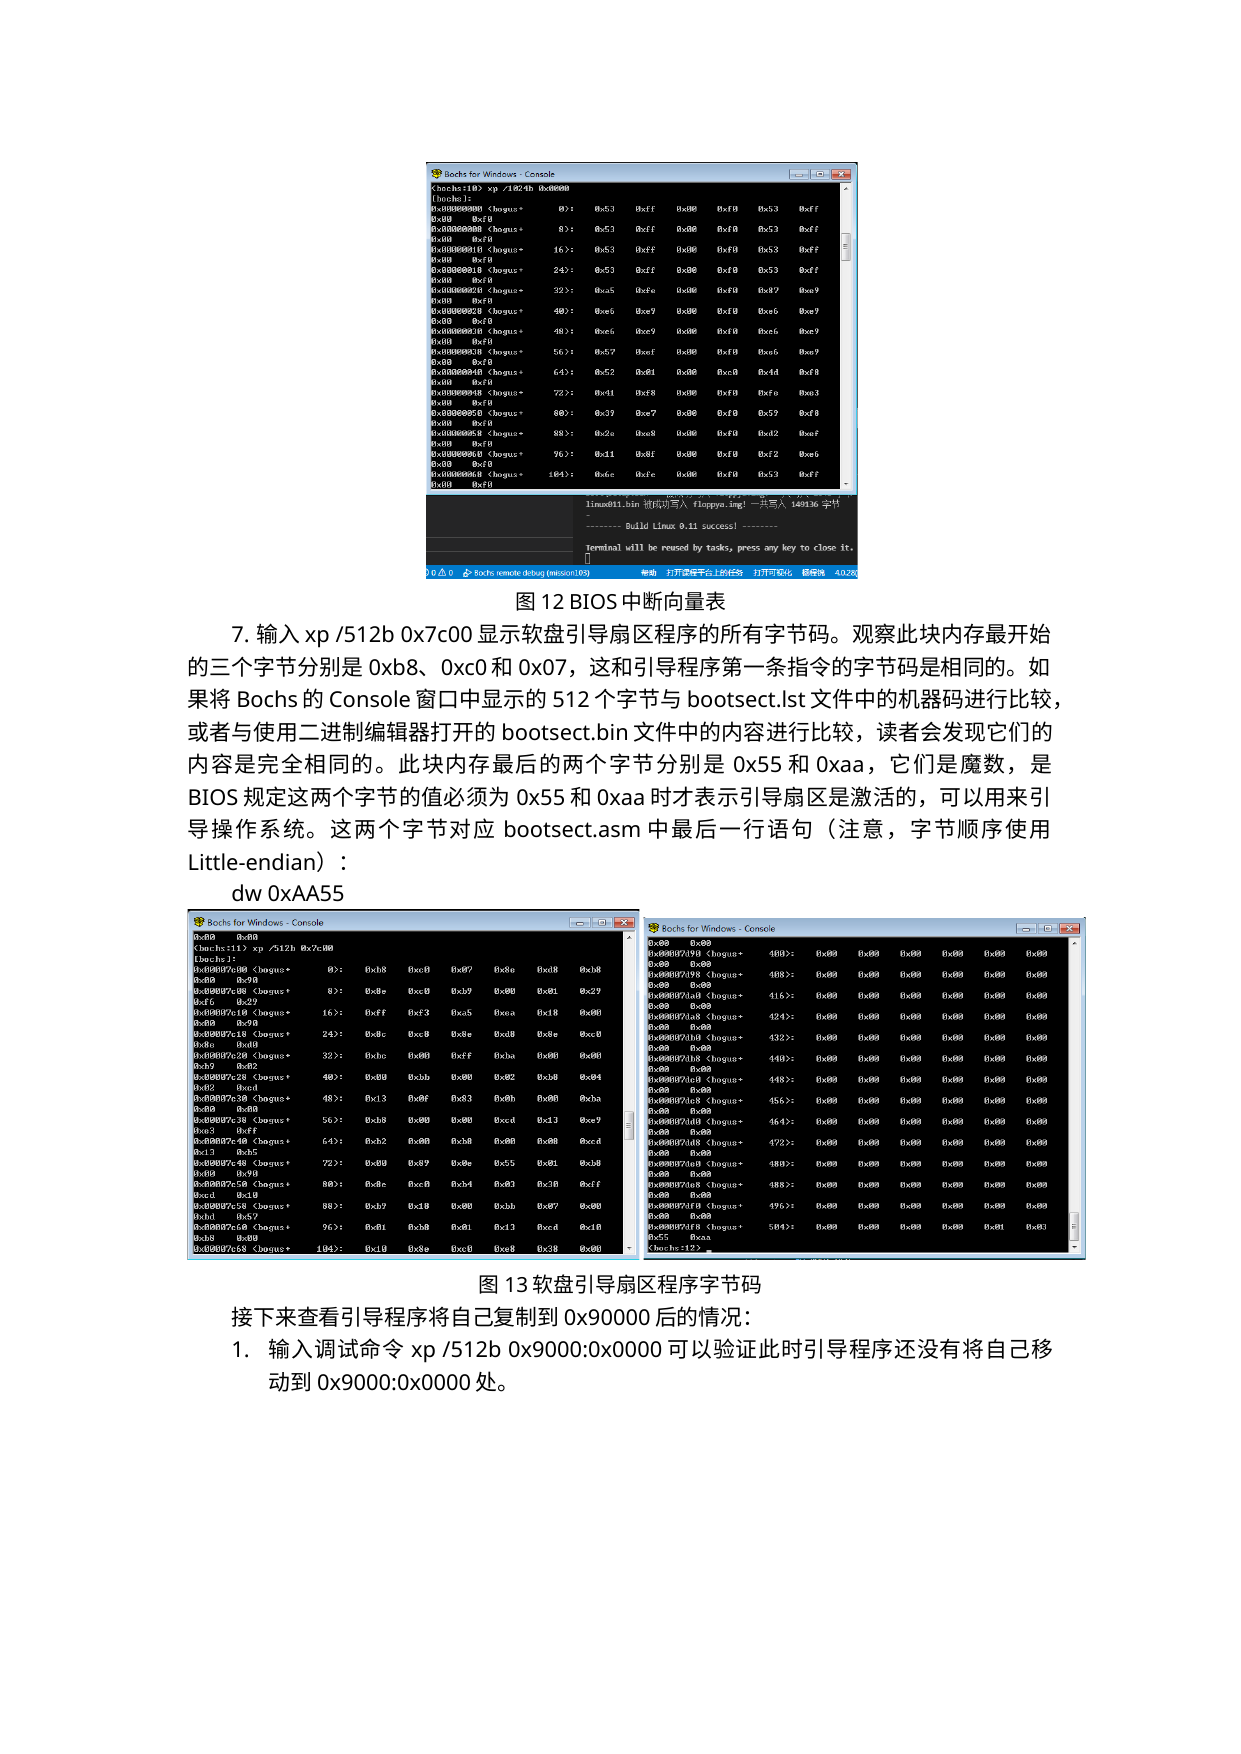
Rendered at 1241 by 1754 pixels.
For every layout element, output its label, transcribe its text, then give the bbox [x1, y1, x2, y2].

text 图 12 BIOS中断向量表 [187, 584, 1053, 617]
list 输入调试命令 xp /512b 0x9000:0x0000可以验证此时引导程序还没有将自己移动到0x9000:0x0000处。 [231, 1332, 1053, 1397]
text 7. 输入xp /512b 0x7c00显示软盘引导扇区程序的所有字节码。观察此块内存最开始的三个字节分别是0xb8、0xc0和0x07，这和引导程序第一条指令的字节码是相同的。如果将Bochs的Console窗口中显示的512个字节与bootsect.lst文件中的机器码进行比较，或者与使用二进制编辑器打开的bootsect.bin文件中的内容进行比较，读者会发现它们的内容是完全相同的。此块内存最后的两个字节分别是0x55和0xaa，它们是魔数，是BIOS规定这两个字节的值必须为0x55和0xaa时才表示引导扇区是激活的，可以用来引导操作系统。这两个字节对应bootsect.asm中最后一行语句（注意，字节顺序使用Little-endian）： [187, 617, 1053, 877]
picture [187, 909, 640, 1260]
picture [426, 162, 858, 579]
text 图 13 软盘引导扇区程序字节码 [187, 1267, 1053, 1299]
text dw 0xAA55 [187, 877, 1053, 909]
picture [643, 917, 1086, 1260]
text 接下来查看引导程序将自己复制到0x90000后的情况： [187, 1299, 1053, 1332]
